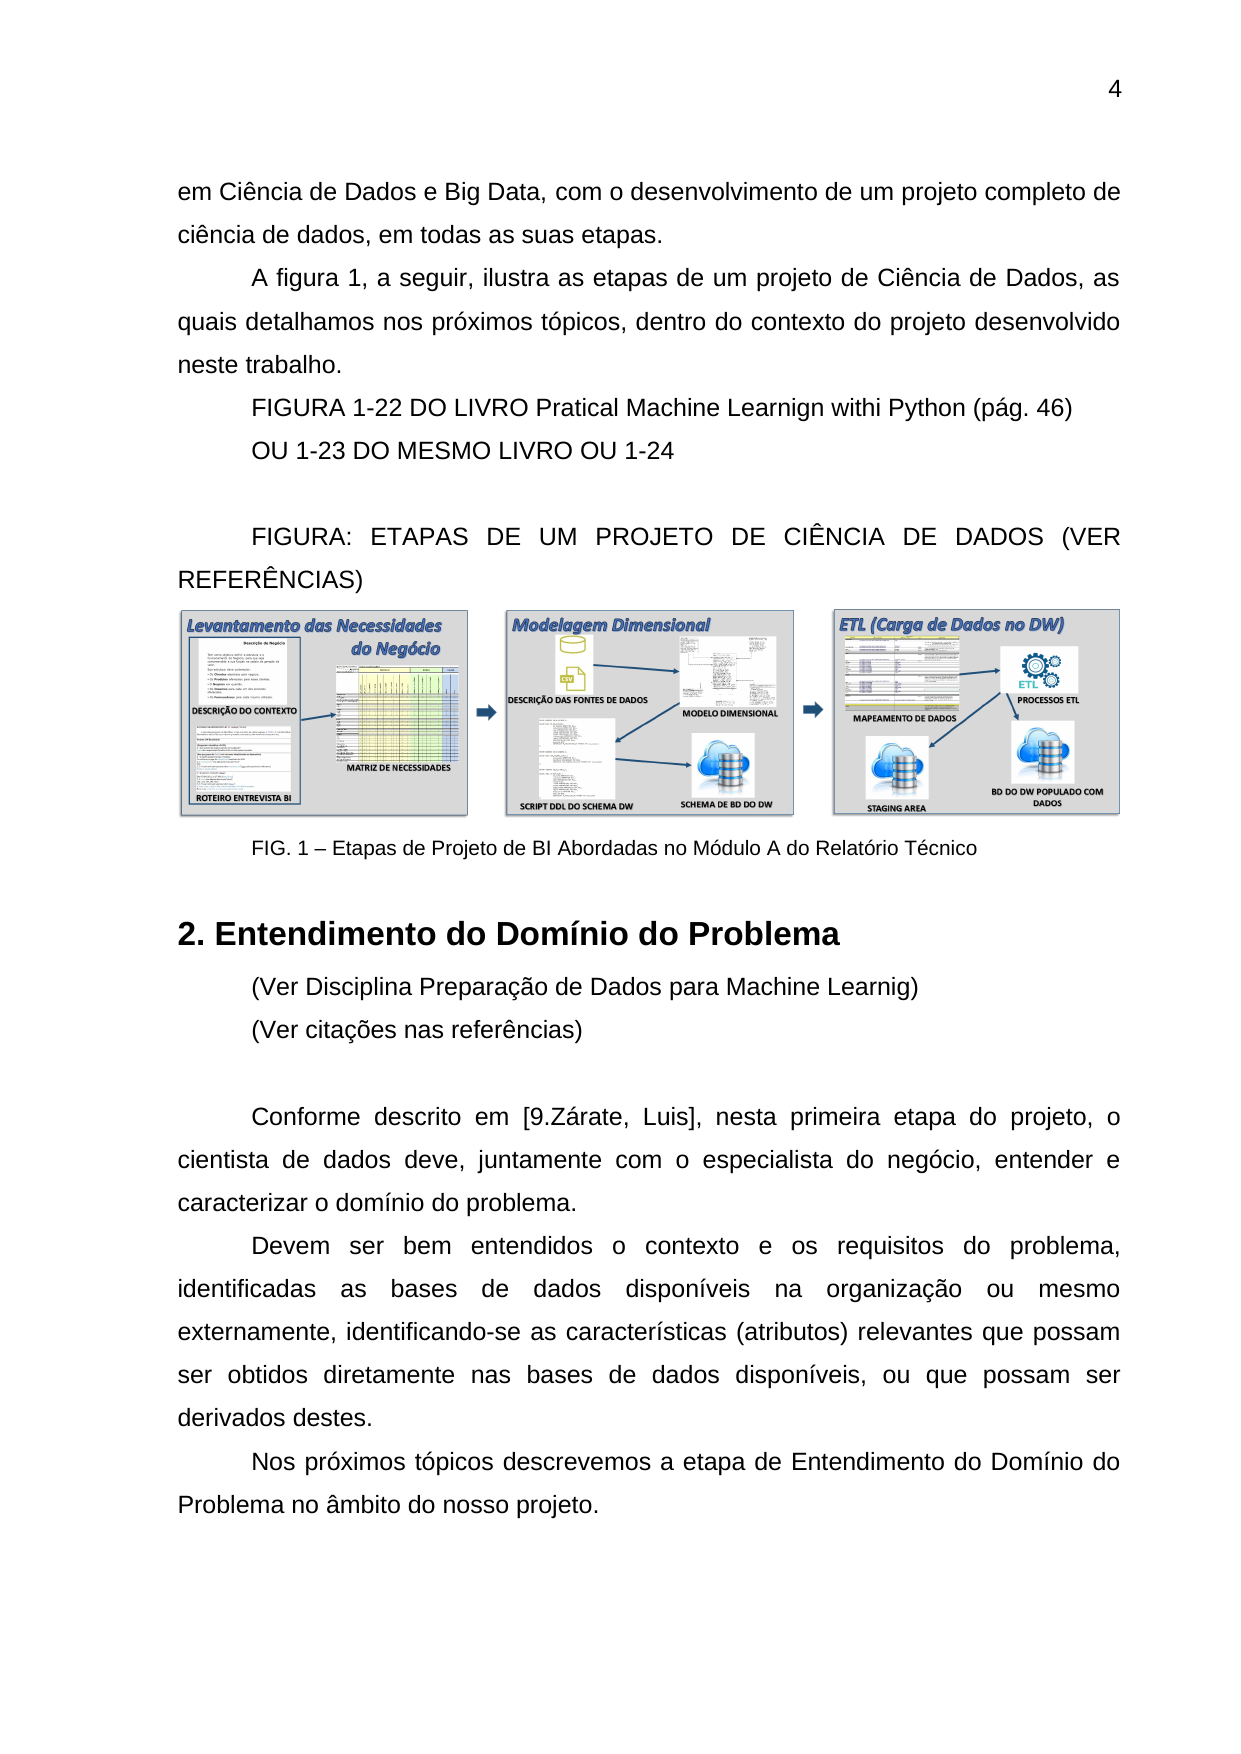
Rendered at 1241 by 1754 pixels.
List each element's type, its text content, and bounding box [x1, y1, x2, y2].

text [177, 177, 1122, 249]
text (Ver Disciplina Preparação de Dados para Machine Learnig) [177, 972, 1122, 1001]
text A figura 1, a seguir, ilustra as etapas de um projeto de Ciência de Dados, as quais detalhamos nos próximos tópicos, dentro do contexto do projeto desenvolvido neste trabalho. [177, 263, 1122, 378]
text OU 1-23 DO MESMO LIVRO OU 1-24 [177, 436, 1122, 465]
text FIGURA: ETAPAS DE UM PROJETO DE CIÊNCIA DE DADOS (VER REFERÊNCIAS) [177, 522, 1122, 594]
subtitle 2. Entendimento do Domínio do Problema [177, 914, 1122, 953]
text FIG. 1 – Etapas de Projeto de BI Abordadas no Módulo A do Relatório Técnico [177, 835, 1122, 859]
text Nos próximos tópicos descrevemos a etapa de Entendimento do Domínio do Problema no âmbito do nosso projeto. [177, 1446, 1122, 1518]
text (Ver citações nas referências) [177, 1015, 1122, 1044]
text Devem ser bem entendidos o contexto e os requisitos do problema, identificadas as bases de dados disponíveis na organização ou mesmo externamente, identificando-se as características (atributos) relevantes que possam ser obtidos diretamente nas bases de dados disponíveis, ou que possam ser derivados destes. [177, 1231, 1122, 1432]
text FIGURA 1-22 DO LIVRO Pratical Machine Learnign withi Python (pág. 46) [177, 393, 1122, 422]
picture [177, 608, 1121, 821]
text Conforme descrito em [9.Zárate, Luis], nesta primeira etapa do projeto, o cientista de dados deve, juntamente com o especialista do negócio, entender e caracterizar o domínio do problema. [177, 1101, 1122, 1216]
